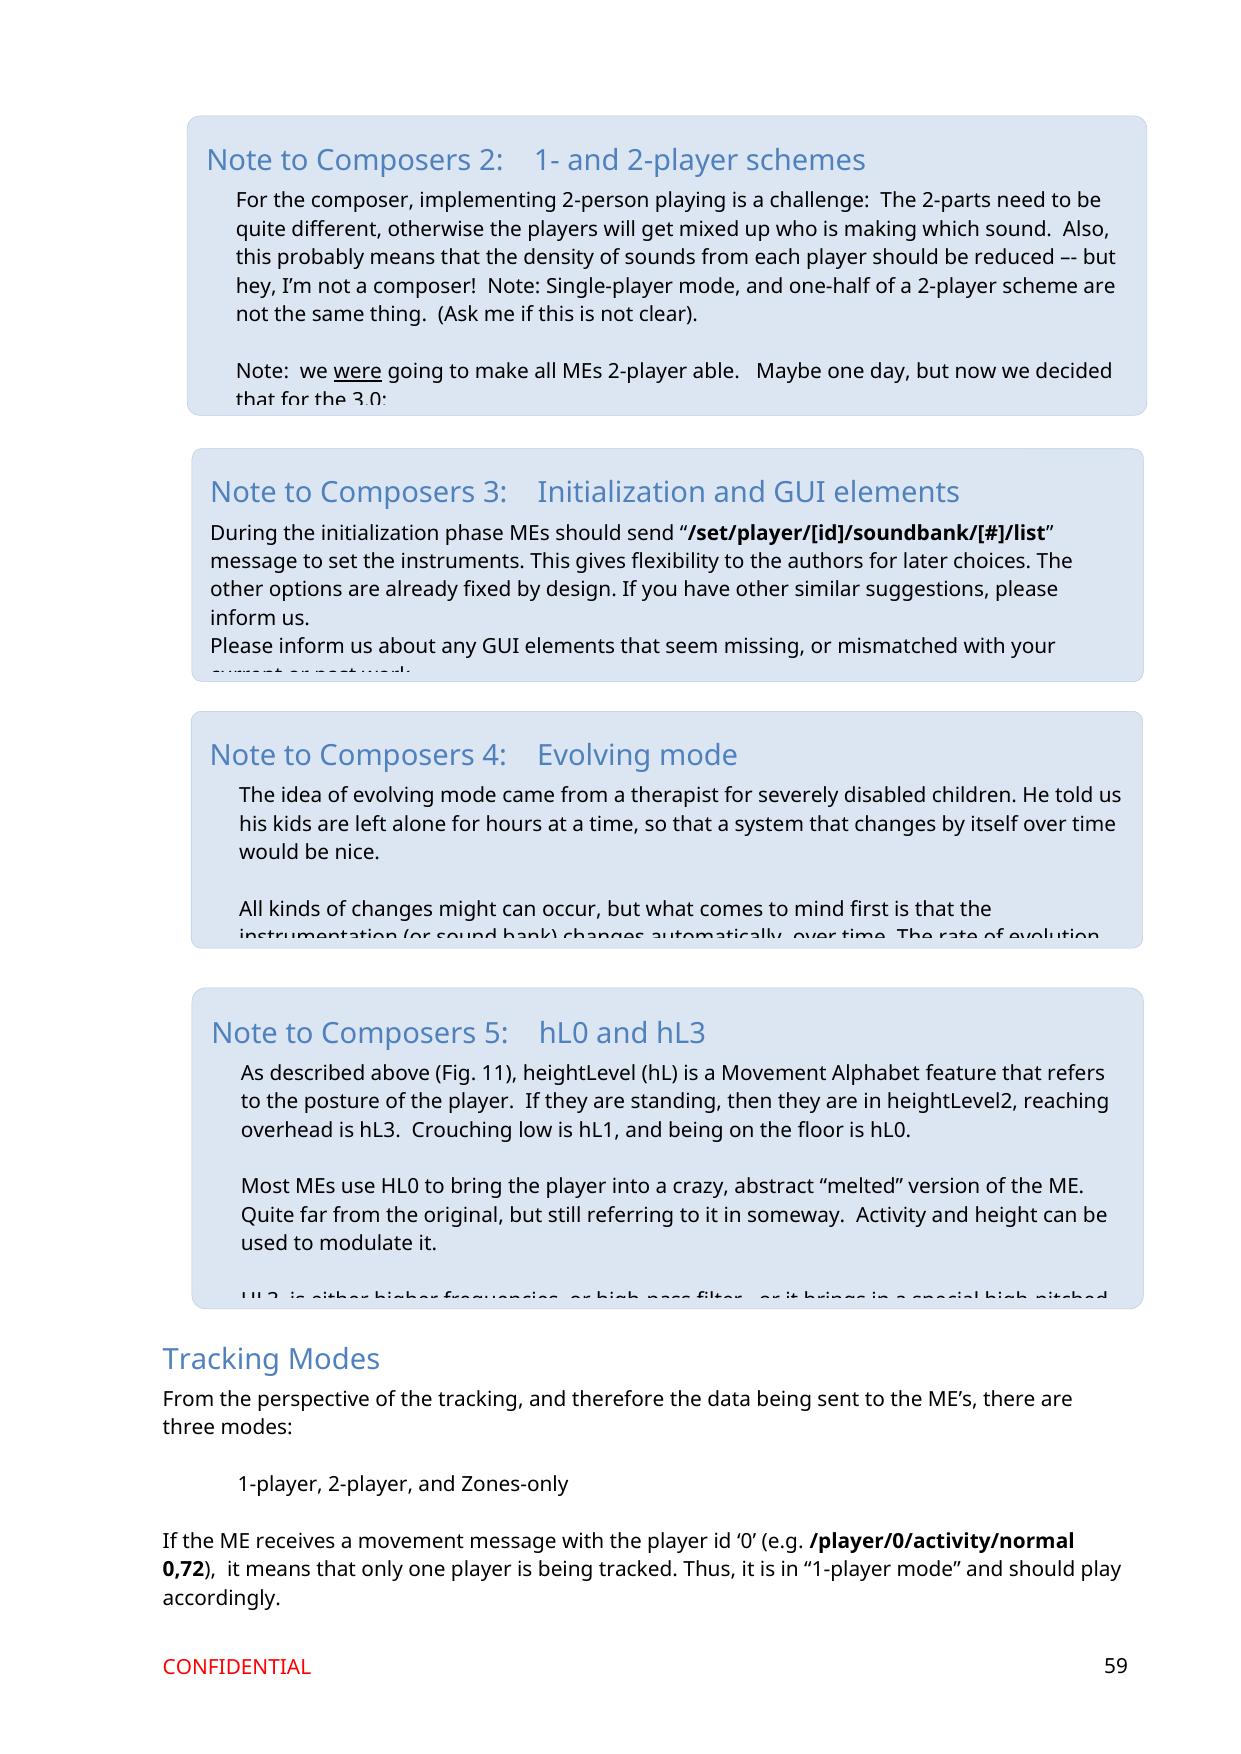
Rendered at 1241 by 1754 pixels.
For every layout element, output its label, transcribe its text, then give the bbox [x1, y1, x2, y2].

text From the perspective of the tracking, and therefore the data being sent to the ME’s, there are three modes: [162, 1384, 1122, 1441]
subtitle Tracking Modes [162, 1338, 1122, 1378]
text Ifthe athe ‘’e.g., itthat being tracked. Thus, in “” [162, 1498, 1122, 1611]
text 1-player, 2-player, and Zones-only [162, 1469, 1122, 1498]
